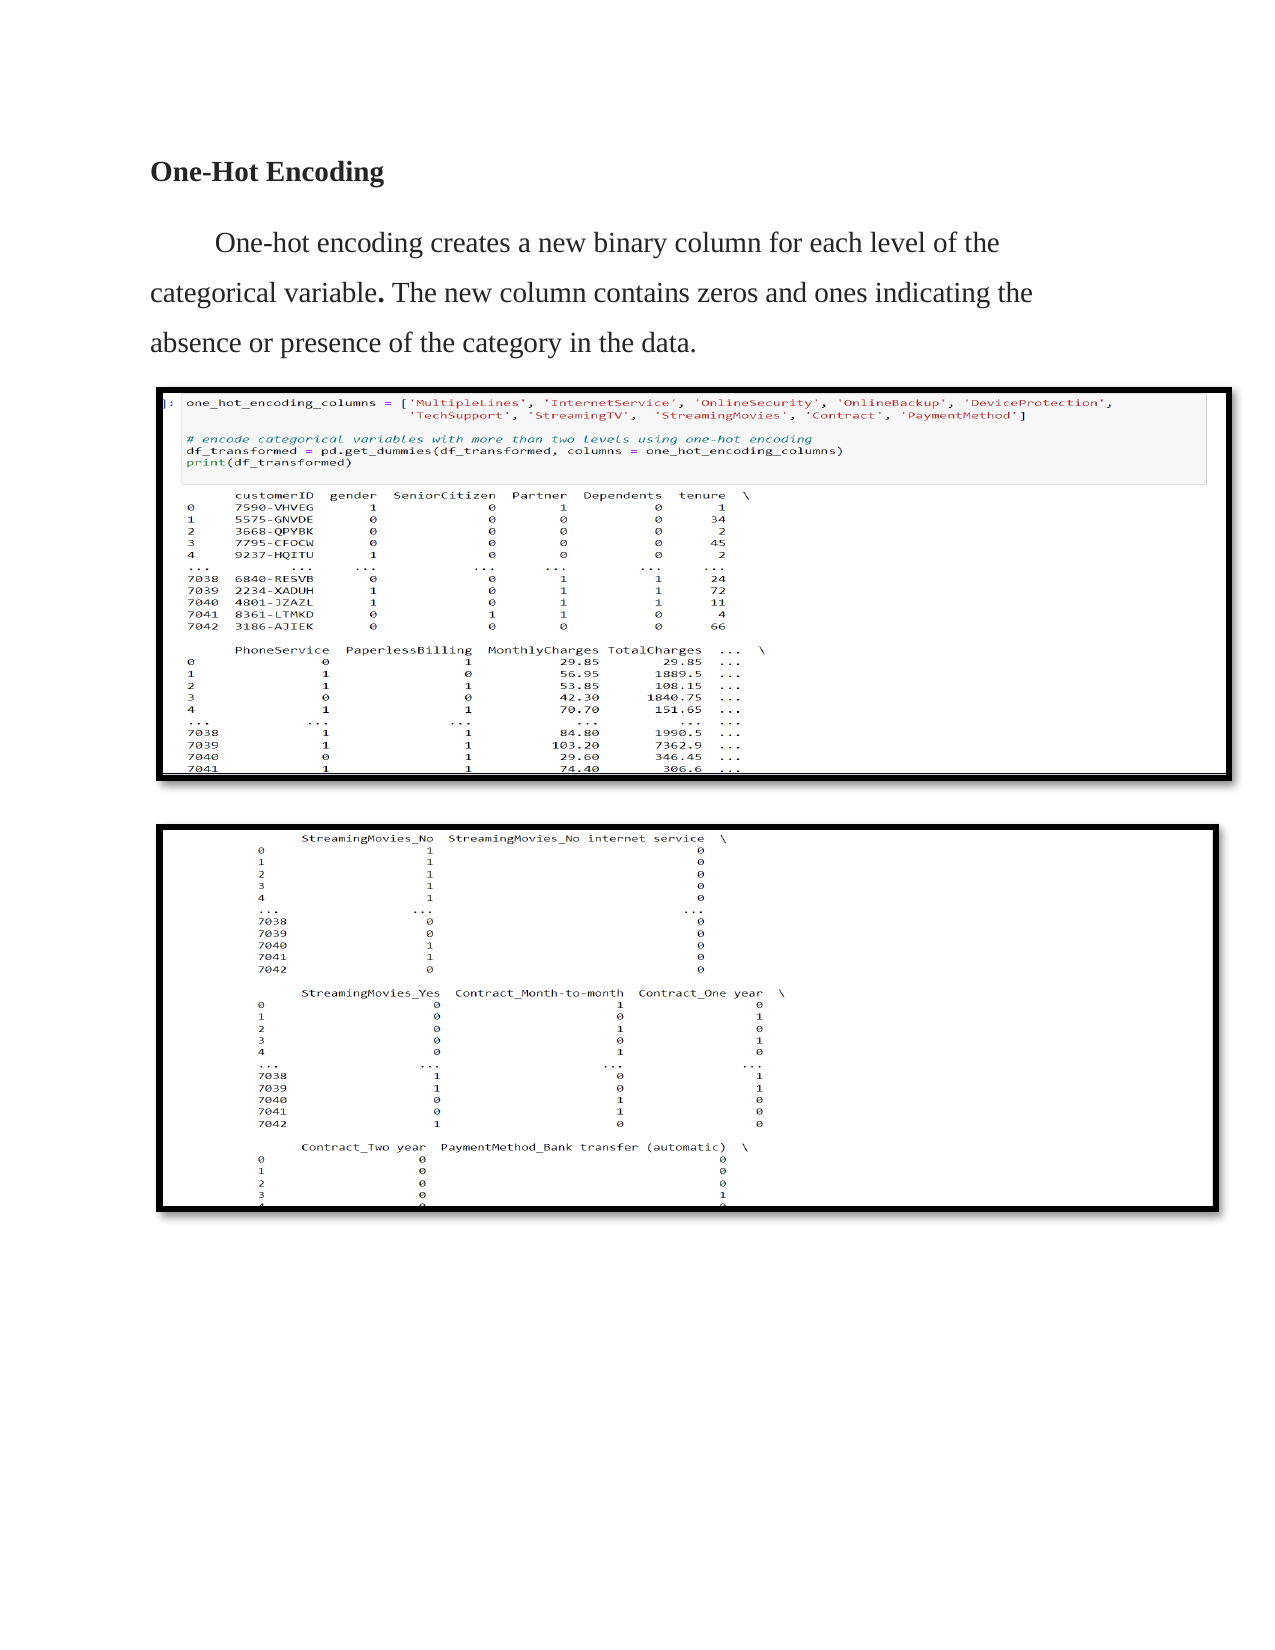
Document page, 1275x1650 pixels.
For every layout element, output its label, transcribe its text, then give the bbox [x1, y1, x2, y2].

picture [163, 393, 1226, 775]
subtitle One-Hot Encoding [150, 150, 1125, 187]
text One-hot encoding creates a new binary column for each level of the categorical variable. The new column contains zeros and ones indicating the absence or presence of the category in the data. [150, 209, 1125, 359]
picture [163, 830, 1213, 1206]
